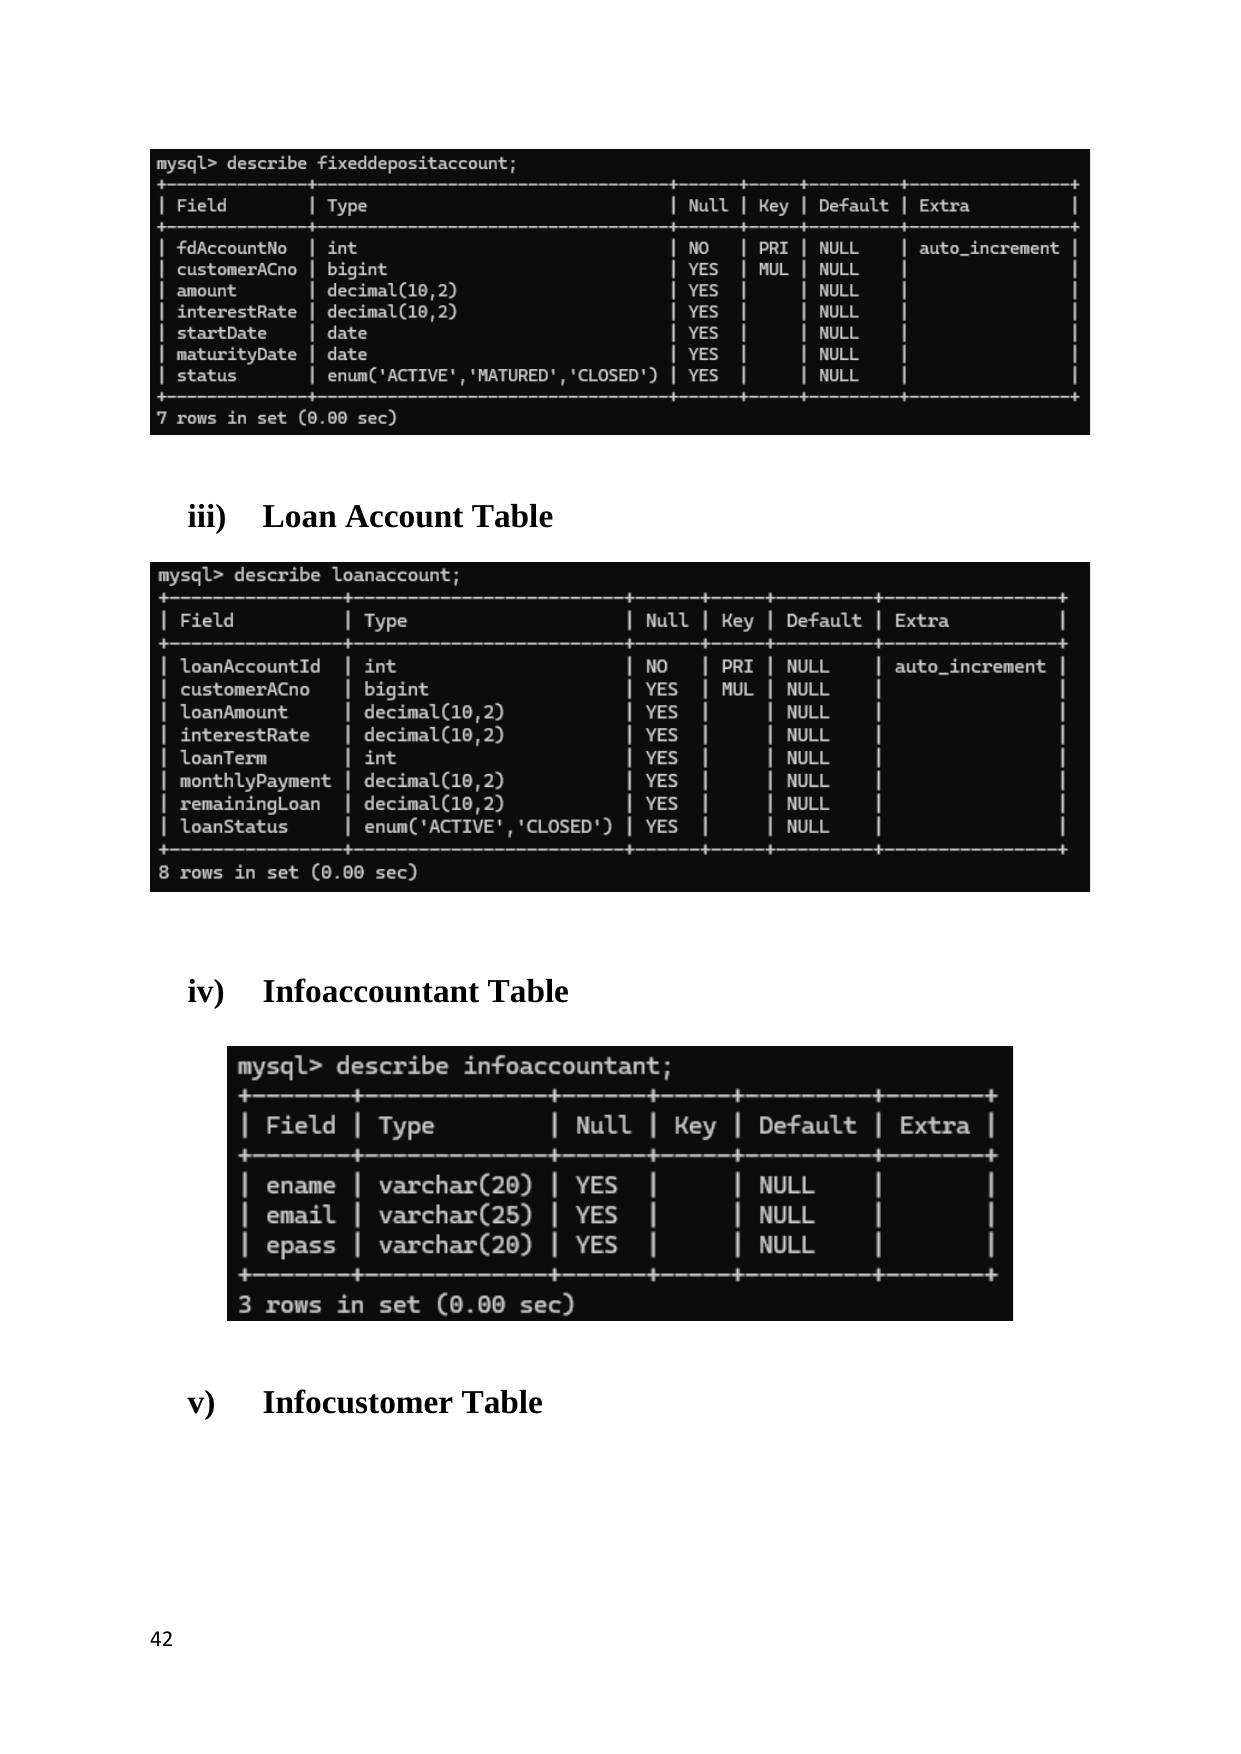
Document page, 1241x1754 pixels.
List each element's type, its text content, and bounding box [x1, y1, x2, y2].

list Loan Account Table [187, 496, 1090, 534]
picture [227, 1046, 1014, 1321]
list Infocustomer Table [187, 1382, 1090, 1420]
list Infoaccountant Table [187, 972, 1090, 1010]
picture [150, 149, 1091, 435]
picture [150, 562, 1091, 892]
